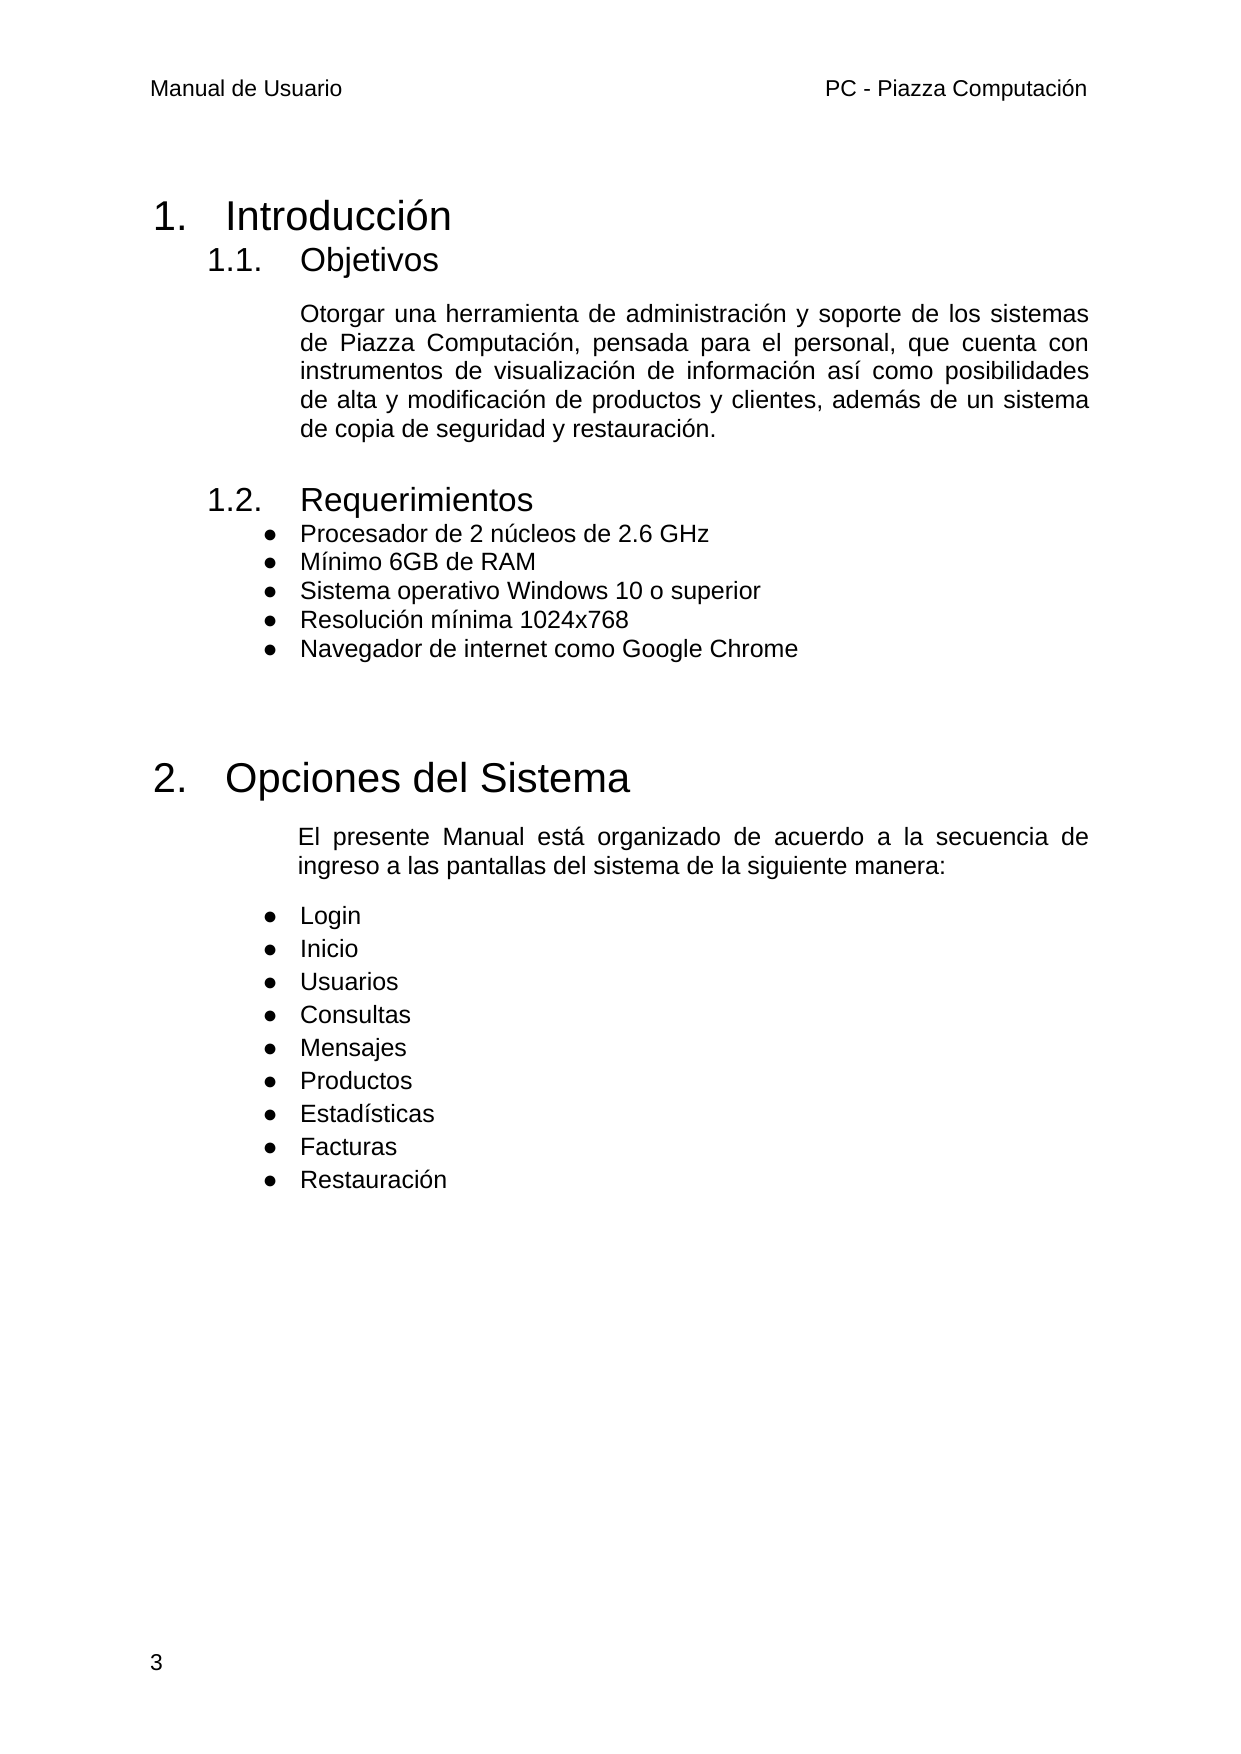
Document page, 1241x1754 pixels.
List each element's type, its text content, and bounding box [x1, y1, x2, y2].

list Mínimo 6GB de RAM [262, 547, 1090, 576]
list Consultas [262, 1000, 1090, 1028]
list Restauración [262, 1165, 1090, 1193]
list Resolución mínima 1024x768 [262, 605, 1090, 633]
subtitle Requerimientos [262, 480, 1090, 518]
list Navegador de internet como Google Chrome [262, 633, 1090, 662]
subtitle Objetivos [262, 239, 1090, 278]
list Productos [262, 1066, 1090, 1094]
list Inicio [262, 934, 1090, 962]
list Facturas [262, 1132, 1090, 1161]
list Estadísticas [262, 1099, 1090, 1127]
list Procesador de 2 núcleos de 2.6 GHz [262, 518, 1090, 547]
list Sistema operativo Windows 10 o superior [262, 576, 1090, 605]
text El presente Manual está organizado de acuerdo a la secuencia de ingreso a las pantallas del sistema de la siguiente manera: [298, 822, 1090, 880]
list Mensajes [262, 1033, 1090, 1061]
subtitle Opciones del Sistema [187, 753, 1090, 801]
list Login [262, 901, 1090, 929]
subtitle Introducción [187, 192, 1090, 239]
text Otorgar una herramienta de administración y soporte de los sistemas de Piazza Computación, pensada para el personal, que cuenta con instrumentos de visualización de información así como posibilidades de alta y modificación de productos y clientes, además de un sistema de copia de seguridad y restauración. [300, 299, 1090, 443]
list Usuarios [262, 967, 1090, 995]
